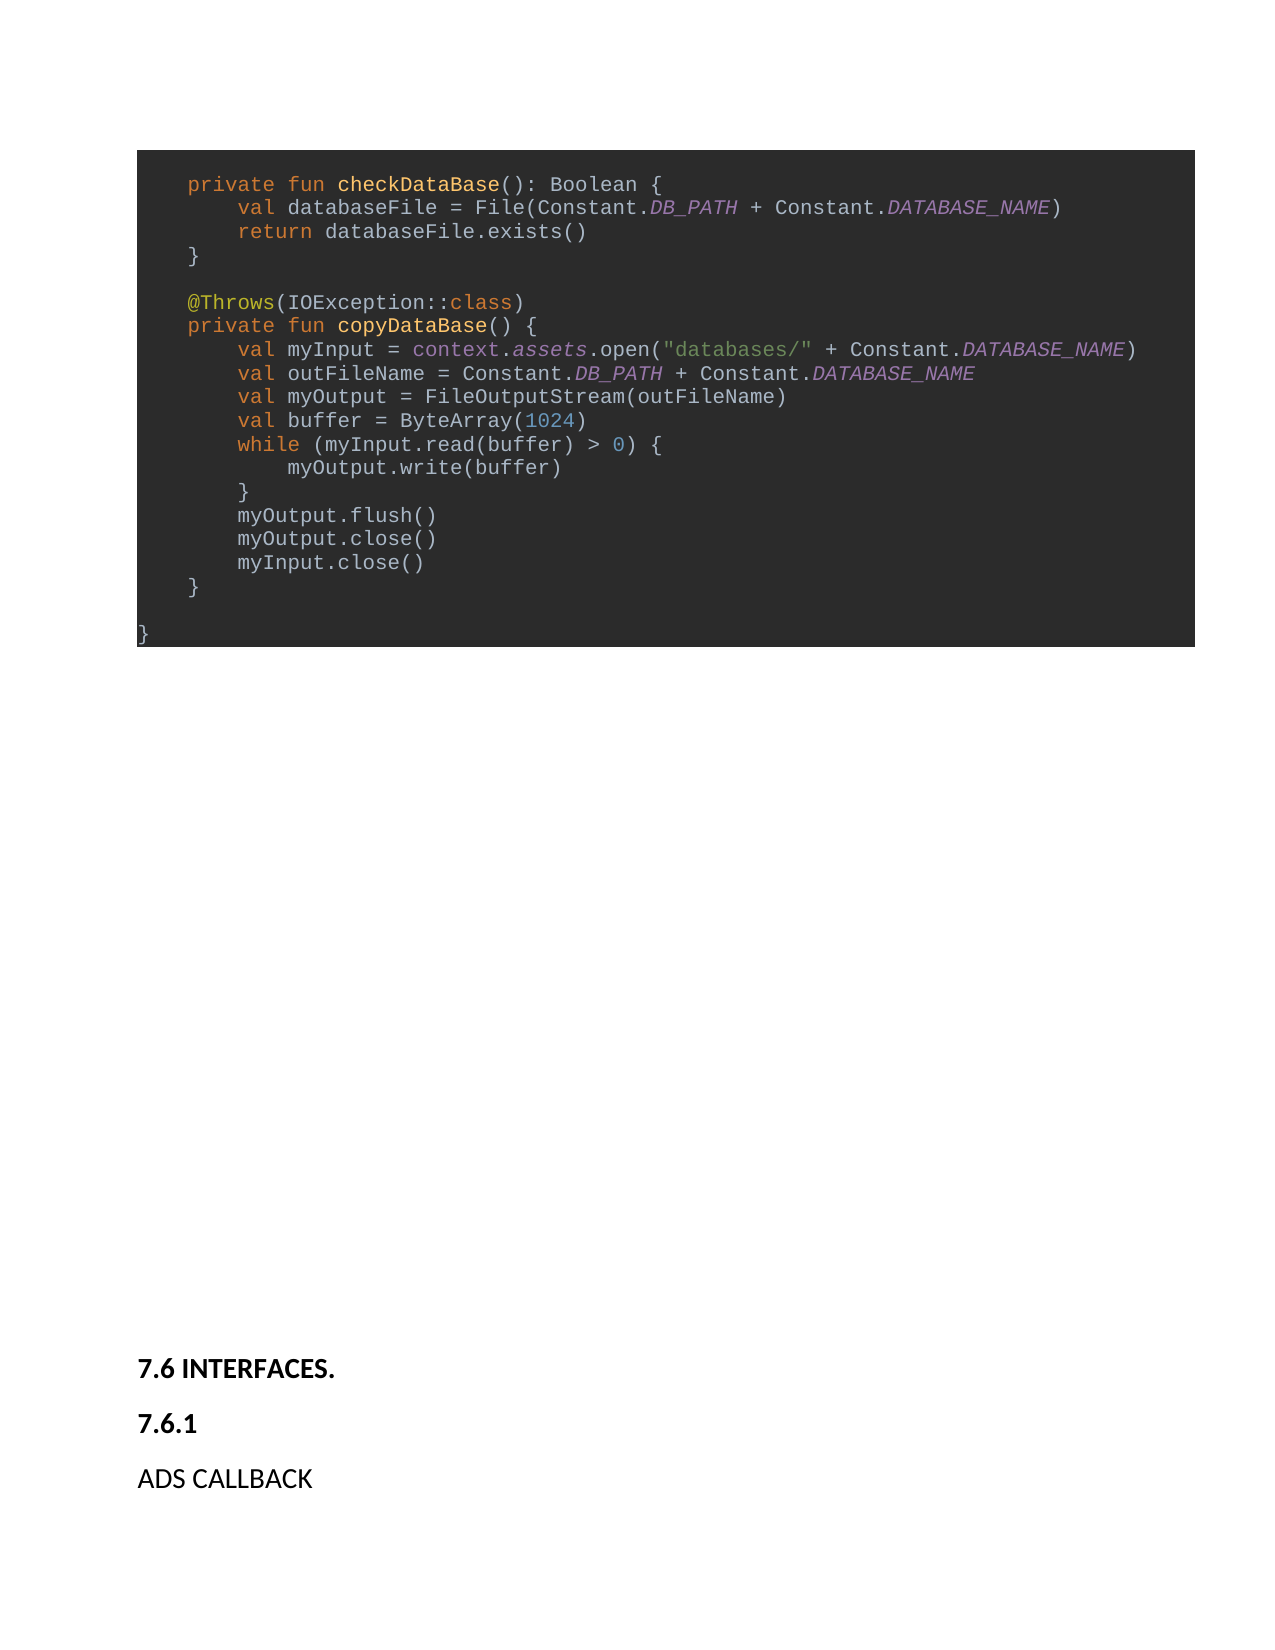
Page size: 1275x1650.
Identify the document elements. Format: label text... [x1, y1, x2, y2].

text 7.6 INTERFACES. [137, 1350, 1195, 1385]
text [137, 150, 1195, 647]
text 7.6.1 [137, 1405, 1195, 1440]
text ADS CALLBACK [137, 1460, 1195, 1496]
